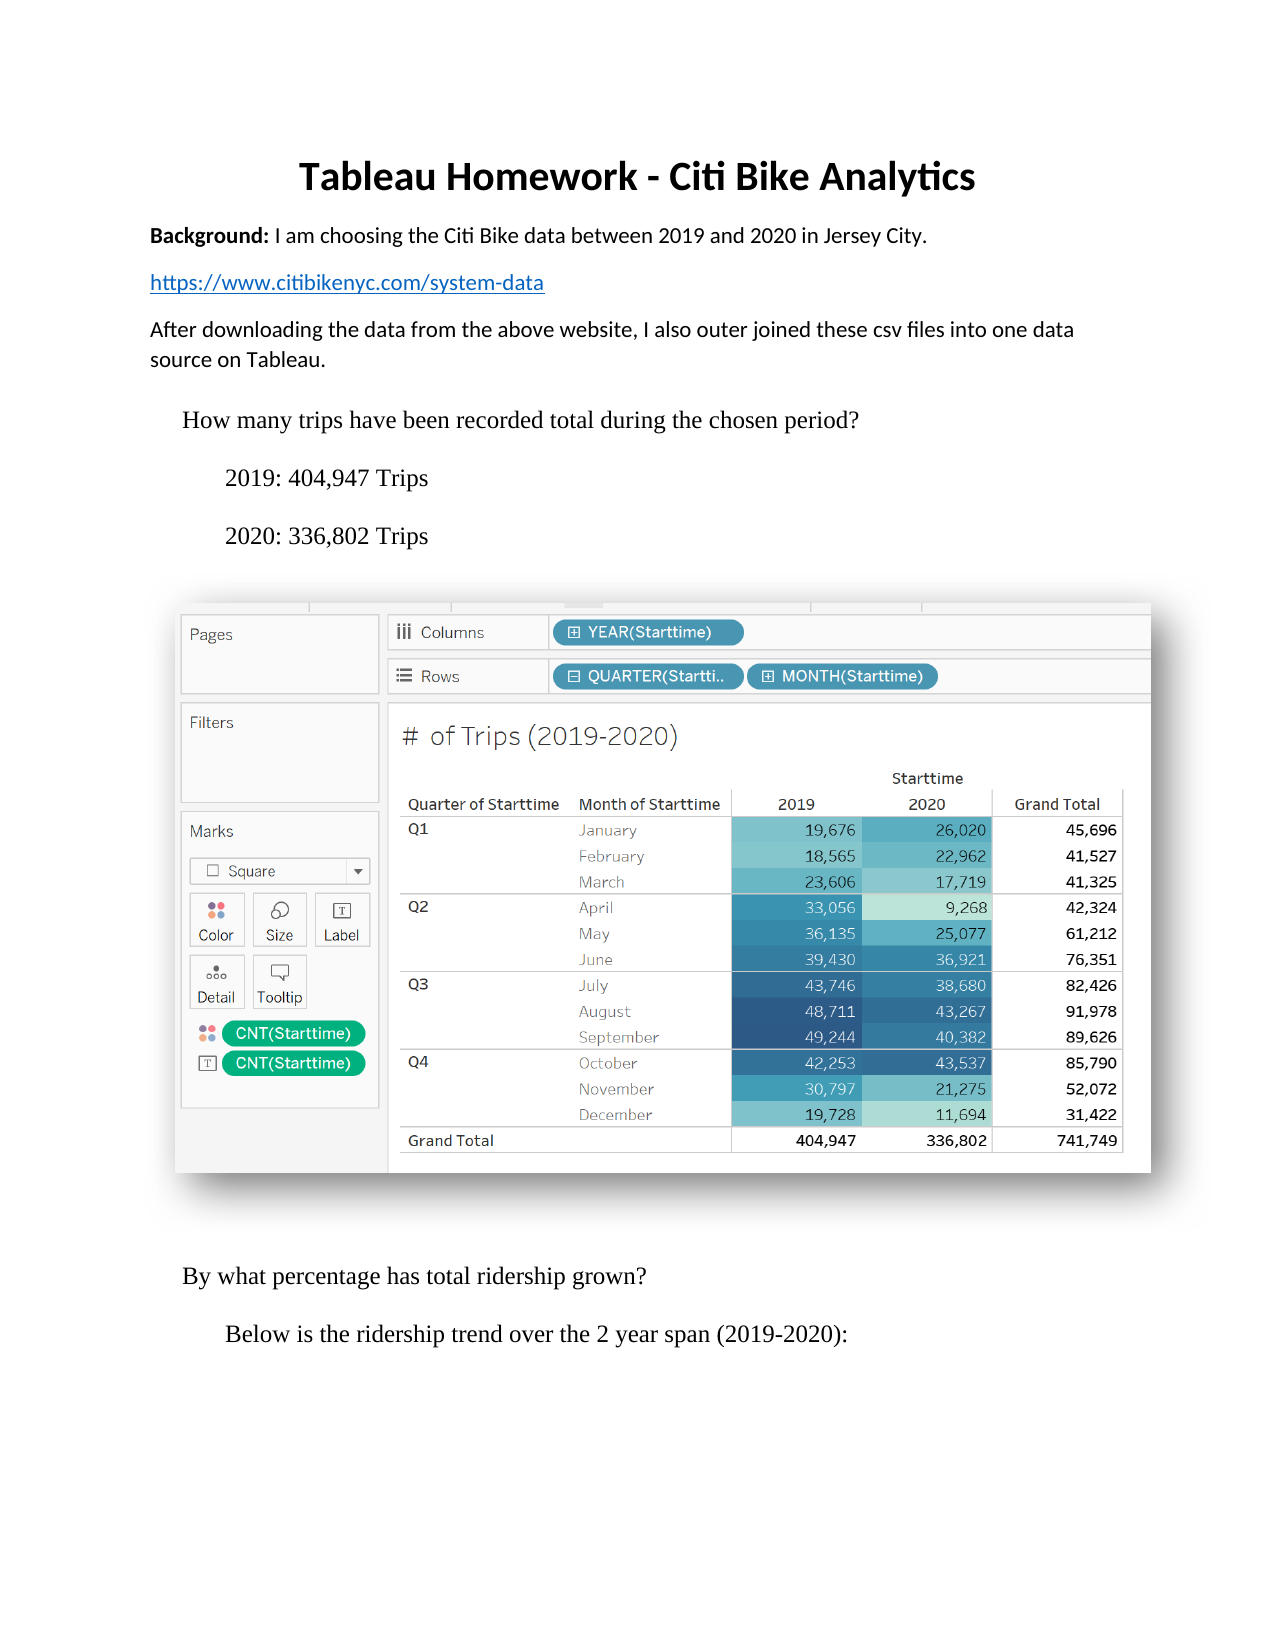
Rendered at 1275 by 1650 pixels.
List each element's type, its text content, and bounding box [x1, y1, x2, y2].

picture [175, 603, 1151, 1173]
text Background: I am choosing the Citi Bike data between 2019 and 2020 in Jersey City. [150, 222, 1125, 249]
text  By what percentage has total ridership grown? [150, 1261, 1125, 1290]
text  How many trips have been recorded total during the chosen period? [150, 405, 1125, 434]
text 2019: 404,947 Trips [150, 463, 1125, 492]
text Below is the ridership trend over the 2 year span (2019-2020): [150, 1319, 1125, 1348]
text https://www.citibikenyc.com/system-data [150, 268, 1125, 296]
text 2020: 336,802 Trips [150, 521, 1125, 549]
text Tableau Homework - Citi Bike Analytics [150, 150, 1125, 201]
text After downloading the data from the above website, I also outer joined these csv files into one data source on Tableau. [150, 315, 1125, 373]
